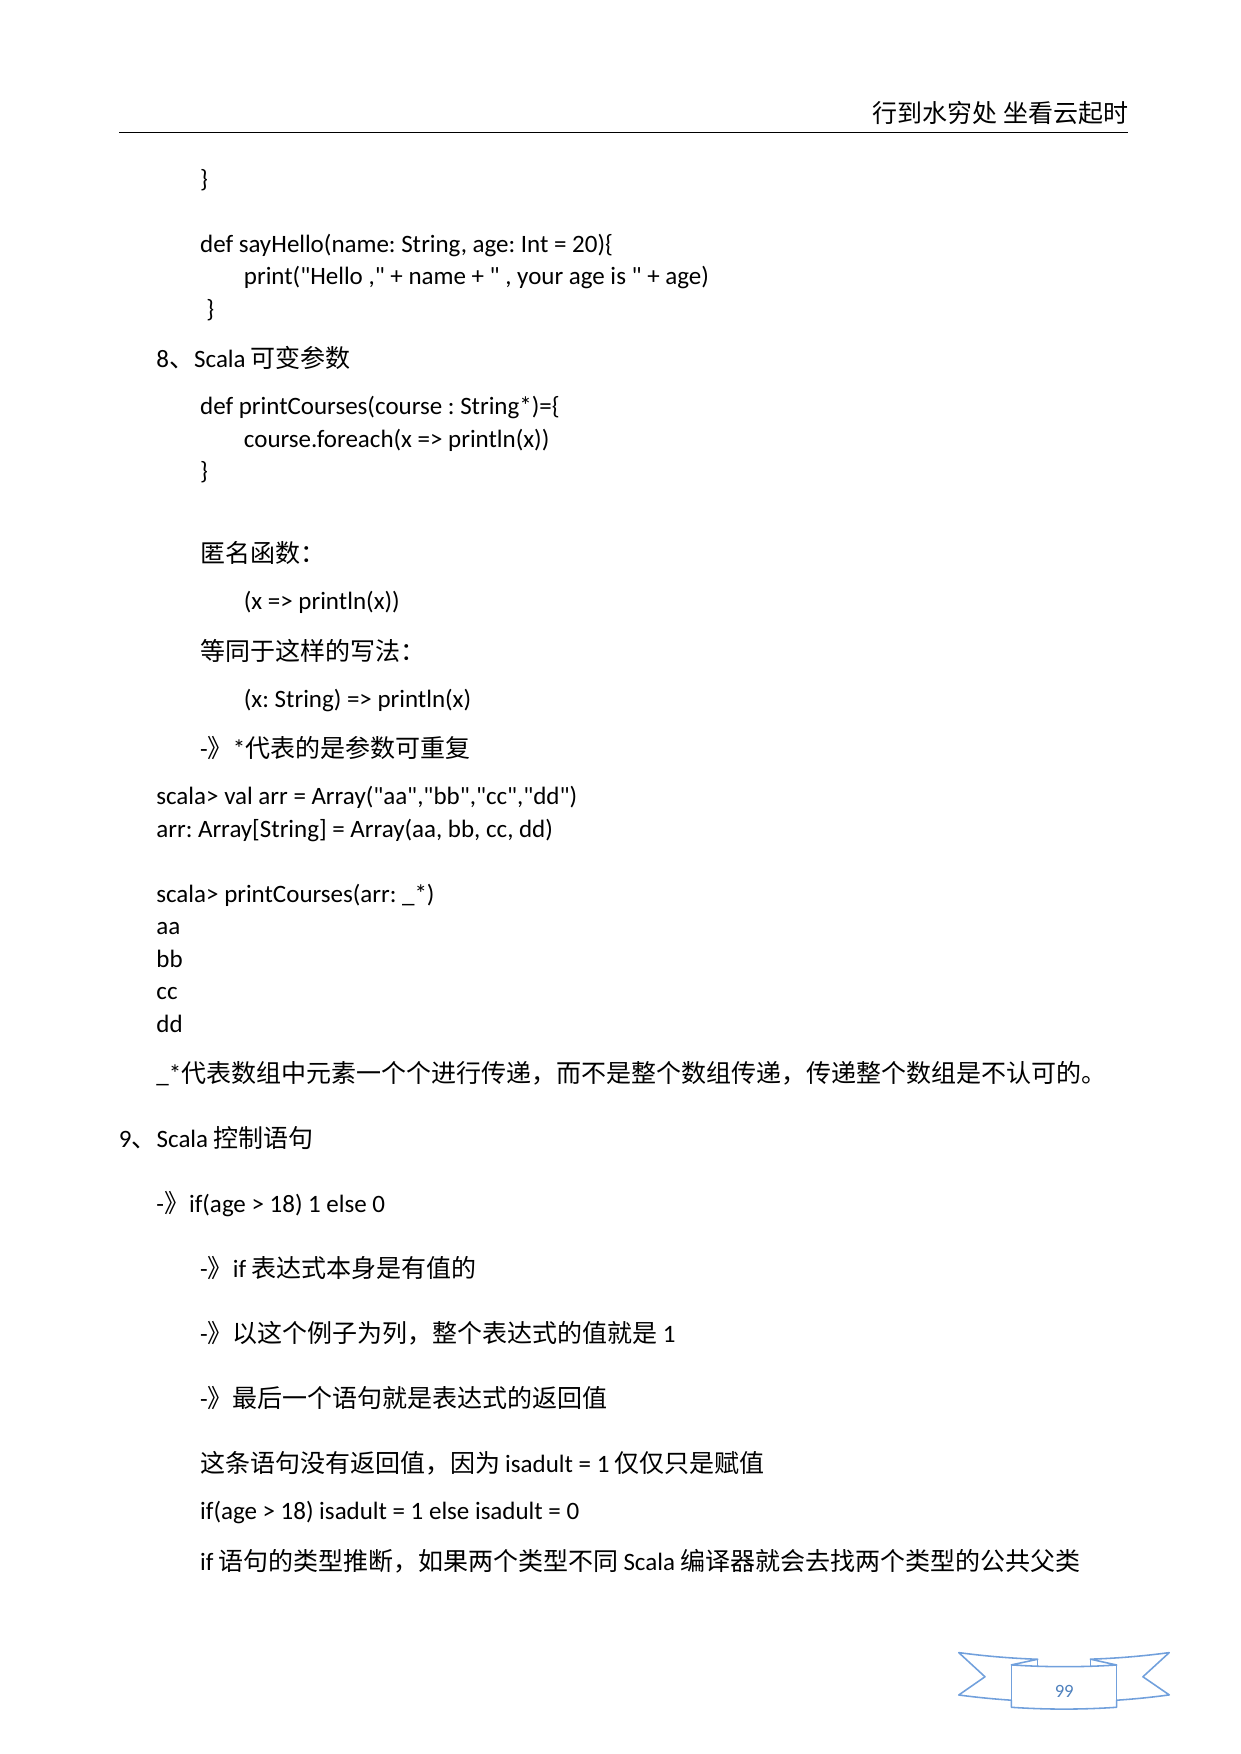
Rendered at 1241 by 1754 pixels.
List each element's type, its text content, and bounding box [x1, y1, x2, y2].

text def sayHello(name: String, age: Int = 20){ [162, 227, 1128, 259]
text _*代表数组中元素一个个进行传递，而不是整个数组传递，传递整个数组是不认可的。 [112, 1039, 1128, 1104]
text 这条语句没有返回值，因为isadult = 1仅仅只是赋值 [112, 1429, 1128, 1494]
text (x: String) => println(x) [206, 682, 1128, 714]
text (x => println(x)) [206, 584, 1128, 617]
text scala> val arr = Array("aa","bb","cc","dd") [112, 779, 1128, 812]
text if(age > 18) isadult = 1 else isadult = 0 [112, 1494, 1128, 1527]
text } [162, 454, 1128, 487]
text bb [112, 942, 1128, 974]
text 9、Scala控制语句 [112, 1104, 1128, 1169]
text -》以这个例子为列，整个表达式的值就是1 [112, 1299, 1128, 1364]
text -》if(age > 18) 1 else 0 [112, 1169, 1128, 1234]
text } [169, 292, 1128, 324]
text dd [112, 1007, 1128, 1039]
text def printCourses(course : String*)={ [112, 389, 1128, 422]
text 8、Scala可变参数 [112, 324, 1128, 389]
text 等同于这样的写法： [162, 617, 1128, 682]
text print("Hello ," + name + " , your age is " + age) [206, 259, 1128, 292]
text } [162, 162, 1128, 194]
text arr: Array[String] = Array(aa, bb, cc, dd) [112, 812, 1128, 844]
text -》最后一个语句就是表达式的返回值 [112, 1364, 1128, 1429]
text cc [112, 974, 1128, 1007]
text if语句的类型推断，如果两个类型不同Scala编译器就会去找两个类型的公共父类 [112, 1527, 1128, 1592]
text -》if表达式本身是有值的 [112, 1234, 1128, 1299]
text scala> printCourses(arr: _*) [112, 877, 1128, 909]
text aa [112, 909, 1128, 942]
text course.foreach(x => println(x)) [206, 422, 1128, 454]
text -》*代表的是参数可重复 [112, 714, 1128, 779]
text 匿名函数： [162, 519, 1128, 584]
